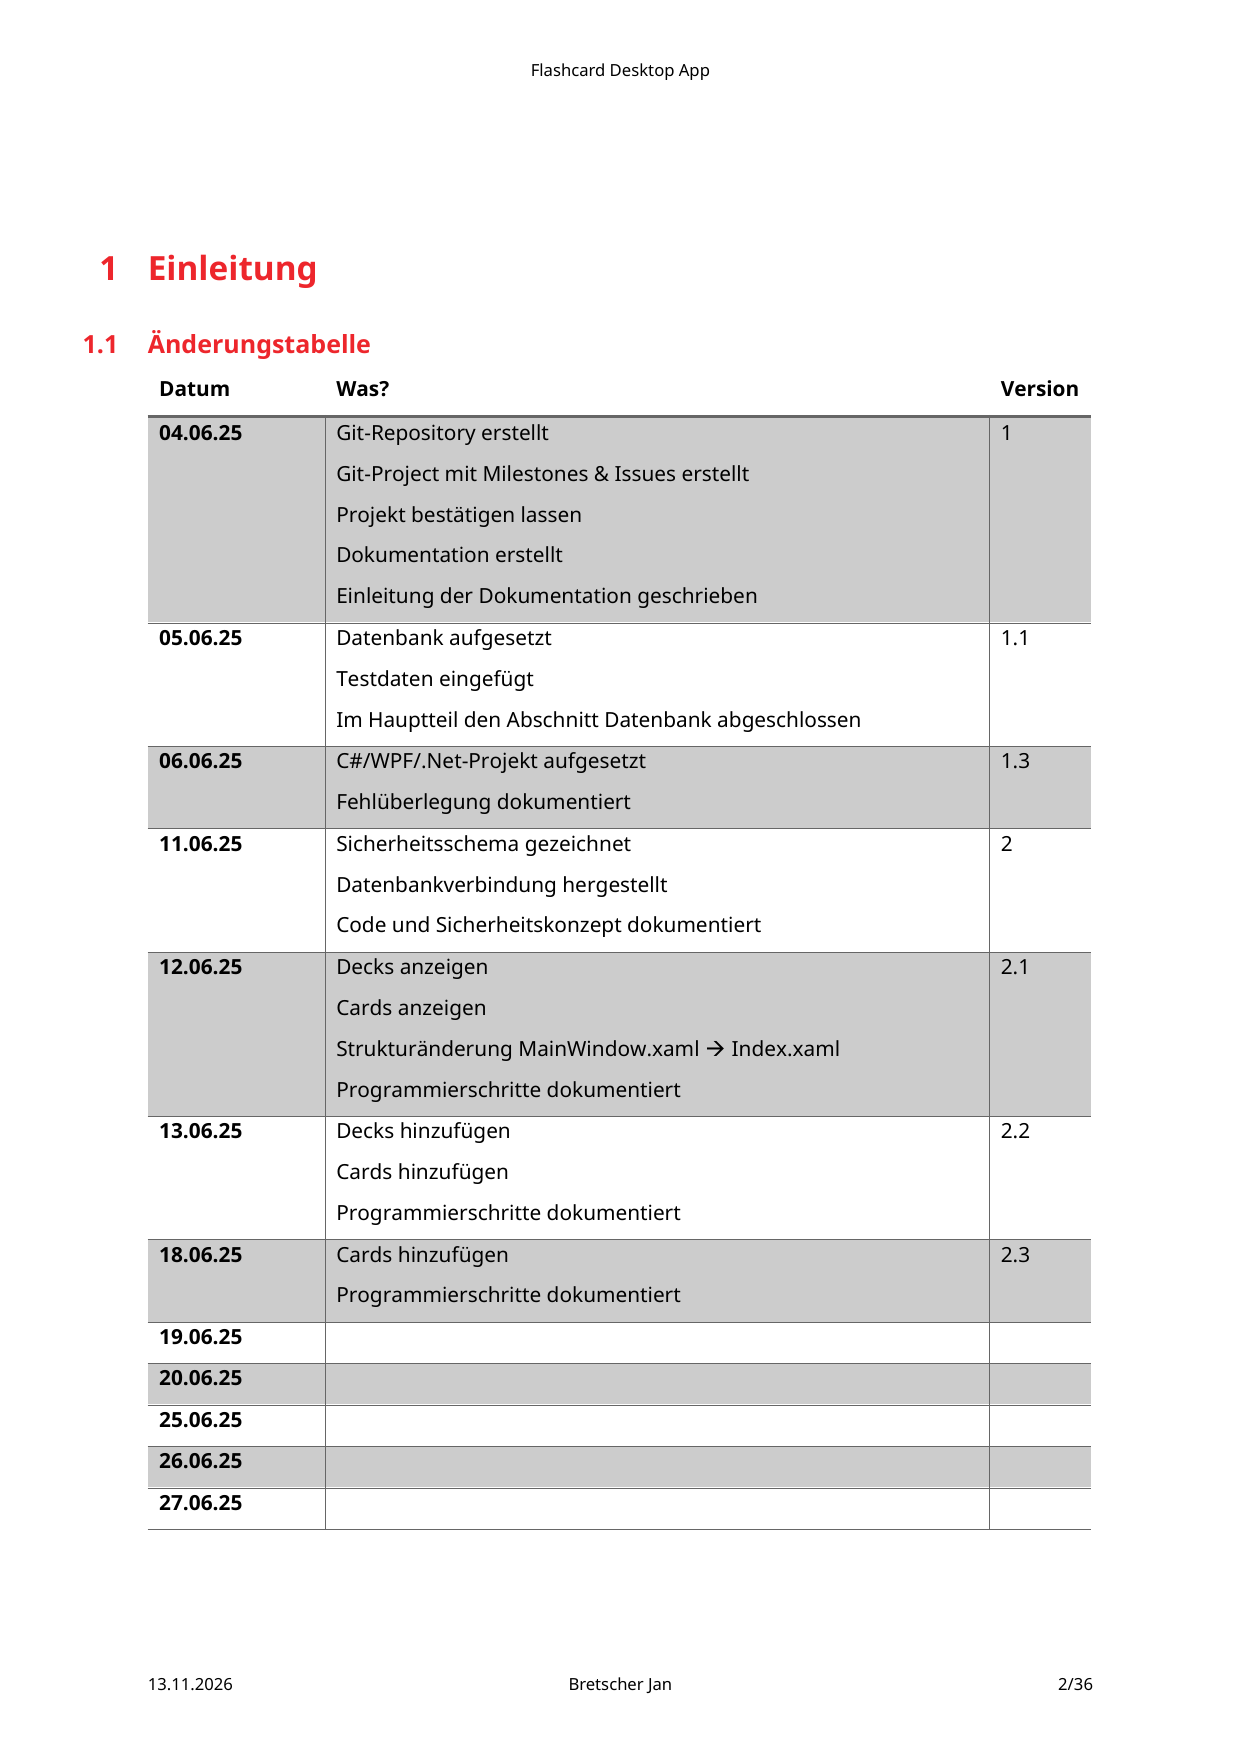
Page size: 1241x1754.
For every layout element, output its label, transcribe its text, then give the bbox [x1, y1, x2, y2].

table_cell [990, 1323, 1091, 1363]
table_cell [326, 1364, 989, 1404]
table_cell 1.1 [990, 624, 1091, 746]
table_cell [326, 1323, 989, 1363]
table_cell [326, 1489, 989, 1529]
table_cell 20.06.25 [148, 1364, 325, 1404]
table_cell 05.06.25 [148, 624, 325, 746]
table_cell 2 [990, 829, 1091, 952]
table_cell [990, 1447, 1091, 1487]
table_cell [326, 1406, 989, 1446]
table_cell [990, 1364, 1091, 1404]
table_cell [326, 1447, 989, 1487]
table_cell 18.06.25 [148, 1240, 325, 1322]
table_cell 26.06.25 [148, 1447, 325, 1487]
table_cell C#/WPF/.Net-Projekt aufgesetzt Fehlüberlegung dokumentiert [326, 747, 989, 828]
table_cell 2.1 [990, 953, 1091, 1116]
table_cell 04.06.25 [148, 418, 325, 622]
table_cell Cards hinzufügen Programmierschritte dokumentiert [326, 1240, 989, 1322]
table_cell Decks anzeigen Cards anzeigen Strukturänderung MainWindow.xaml Index.xaml Programmierschritte dokumentiert [326, 953, 989, 1116]
table_cell 1 [990, 418, 1091, 622]
table_header Datum [148, 374, 325, 415]
subtitle Einleitung [118, 244, 1092, 290]
table_cell Git-Repository erstellt Git-Project mit Milestones & Issues erstellt Projekt bestätigen lassen Dokumentation erstellt Einleitung der Dokumentation geschrieben [326, 418, 989, 622]
subtitle Änderungstabelle [118, 327, 1092, 361]
table_cell Decks hinzufügen Cards hinzufügen Programmierschritte dokumentiert [326, 1117, 989, 1239]
table_cell 11.06.25 [148, 829, 325, 952]
table_header Version [989, 374, 1091, 415]
table_cell 27.06.25 [148, 1489, 325, 1529]
table_cell 2.2 [990, 1117, 1091, 1239]
table_header Was? [325, 374, 989, 415]
table_cell 06.06.25 [148, 747, 325, 828]
table_cell 19.06.25 [148, 1323, 325, 1363]
table_cell 25.06.25 [148, 1406, 325, 1446]
table_cell [990, 1406, 1091, 1446]
table_cell 2.3 [990, 1240, 1091, 1322]
table_cell [990, 1489, 1091, 1529]
table_cell 13.06.25 [148, 1117, 325, 1239]
table_cell Datenbank aufgesetzt Testdaten eingefügt Im Hauptteil den Abschnitt Datenbank abgeschlossen [326, 624, 989, 746]
table_cell 12.06.25 [148, 953, 325, 1116]
table_cell 1.3 [990, 747, 1091, 828]
table_cell Sicherheitsschema gezeichnet Datenbankverbindung hergestellt Code und Sicherheitskonzept dokumentiert [326, 829, 989, 952]
